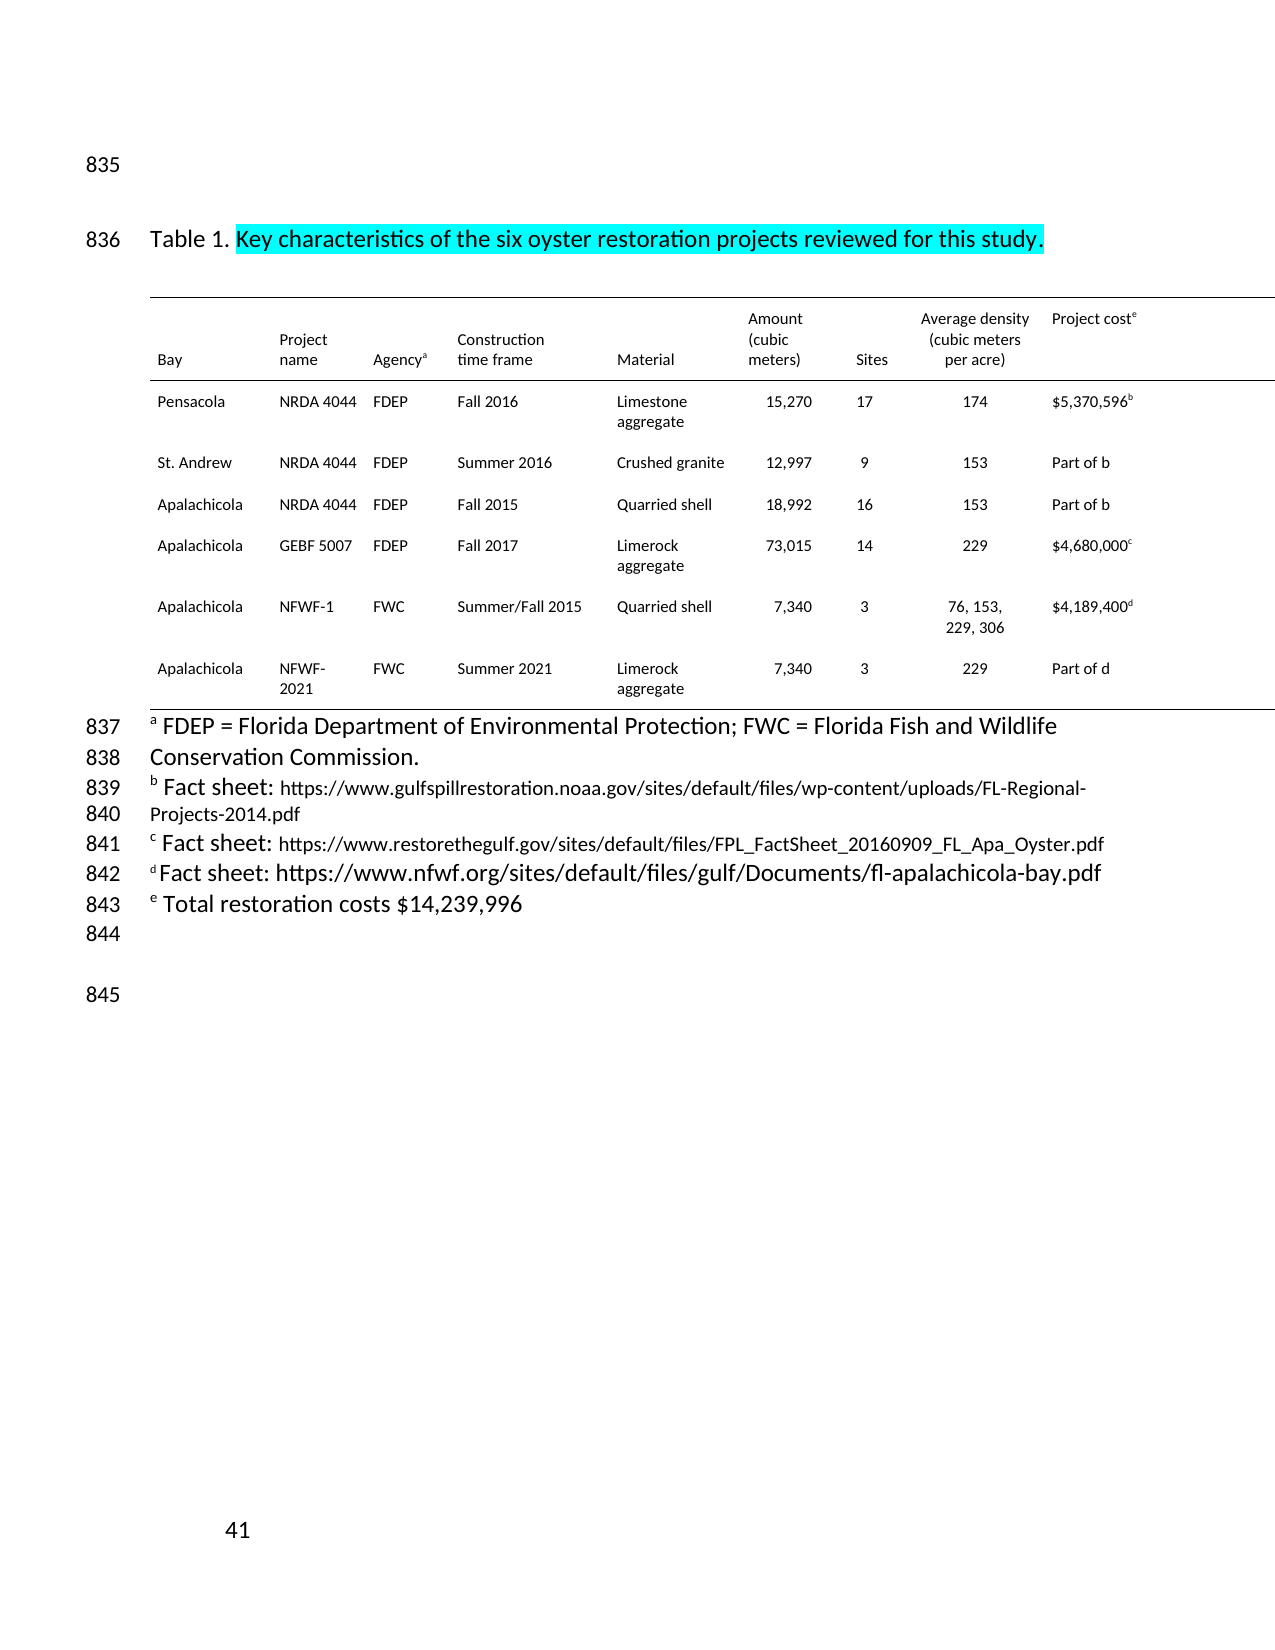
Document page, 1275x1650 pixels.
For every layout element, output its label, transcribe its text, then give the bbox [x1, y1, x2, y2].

table_cell Summer 2016 [450, 443, 609, 483]
table_cell Limerock aggregate [609, 648, 741, 709]
table_cell FWC [366, 648, 450, 709]
table_cell 76, 153, 229, 306 [909, 586, 1041, 648]
table_header Material [609, 298, 741, 380]
text b Fact sheet: https://www.gulfspillrestoration.noaa.gov/sites/default/files/wp-content/uploads/FL-Regional-Projects-2014.pdf [150, 771, 1125, 827]
text e Total restoration costs $14,239,996 [150, 888, 1125, 919]
table_cell Part of d [1041, 648, 1275, 709]
table_cell NRDA 4044 [272, 484, 366, 525]
table_header Amount (cubic meters) [741, 298, 834, 380]
table_cell 7,340 [741, 648, 834, 709]
table_cell GEBF 5007 [272, 525, 366, 586]
table_cell 153 [909, 484, 1041, 525]
table_header Project coste [1041, 298, 1275, 380]
text c Fact sheet: https://www.restorethegulf.gov/sites/default/files/FPL_FactSheet_20160909_FL_Apa_Oyster.pdf [150, 827, 1125, 858]
table_cell $4,189,400d [1041, 586, 1275, 648]
table_cell NRDA 4044 [272, 381, 366, 442]
table_header Project name [272, 298, 366, 380]
table_cell Fall 2017 [450, 525, 609, 586]
table_cell NFWF-1 [272, 586, 366, 648]
table_cell 3 [834, 648, 909, 709]
table_cell St. Andrew [150, 443, 272, 483]
table_cell $5,370,596b [1041, 381, 1275, 442]
table_cell NFWF-2021 [272, 648, 366, 709]
table_cell FDEP [366, 381, 450, 442]
table_cell FDEP [366, 443, 450, 483]
table_cell Apalachicola [150, 586, 272, 648]
table_cell 174 [909, 381, 1041, 442]
table_cell 18,992 [741, 484, 834, 525]
table_cell Summer/Fall 2015 [450, 586, 609, 648]
table_cell Summer 2021 [450, 648, 609, 709]
table_cell 17 [834, 381, 909, 442]
table_header Average density (cubic meters per acre) [909, 298, 1041, 380]
text Table 1. Key characteristics of the six oyster restoration projects reviewed for this study. [150, 223, 1125, 254]
table_cell 229 [909, 525, 1041, 586]
table_header Sites [834, 298, 909, 380]
table_cell Limestone aggregate [609, 381, 741, 442]
table_cell 9 [834, 443, 909, 483]
text d Fact sheet: https://www.nfwf.org/sites/default/files/gulf/Documents/fl-apalachicola-bay.pdf [150, 858, 1125, 888]
table_cell NRDA 4044 [272, 443, 366, 483]
table_cell Apalachicola [150, 525, 272, 586]
table_cell 3 [834, 586, 909, 648]
table_cell FDEP [366, 484, 450, 525]
table_cell Quarried shell [609, 586, 741, 648]
table_cell Limerock aggregate [609, 525, 741, 586]
table_cell 15,270 [741, 381, 834, 442]
table_cell Part of b [1041, 484, 1275, 525]
table_header Construction time frame [450, 298, 609, 380]
table_cell FWC [366, 586, 450, 648]
text a FDEP = Florida Department of Environmental Protection; FWC = Florida Fish and Wildlife Conservation Commission. [150, 710, 1125, 771]
table_cell 229 [909, 648, 1041, 709]
table_cell 12,997 [741, 443, 834, 483]
table_cell Crushed granite [609, 443, 741, 483]
table_cell FDEP [366, 525, 450, 586]
table_cell Fall 2016 [450, 381, 609, 442]
table_header Bay [150, 298, 272, 380]
table_cell Pensacola [150, 381, 272, 442]
table_cell 16 [834, 484, 909, 525]
table_cell $4,680,000c [1041, 525, 1275, 586]
table_cell Quarried shell [609, 484, 741, 525]
table_cell 7,340 [741, 586, 834, 648]
table_cell Apalachicola [150, 484, 272, 525]
table_cell Part of b [1041, 443, 1275, 483]
table_header Agencya [366, 298, 450, 380]
table_cell 14 [834, 525, 909, 586]
table_cell 73,015 [741, 525, 834, 586]
table_cell Apalachicola [150, 648, 272, 709]
table_cell 153 [909, 443, 1041, 483]
table_cell Fall 2015 [450, 484, 609, 525]
